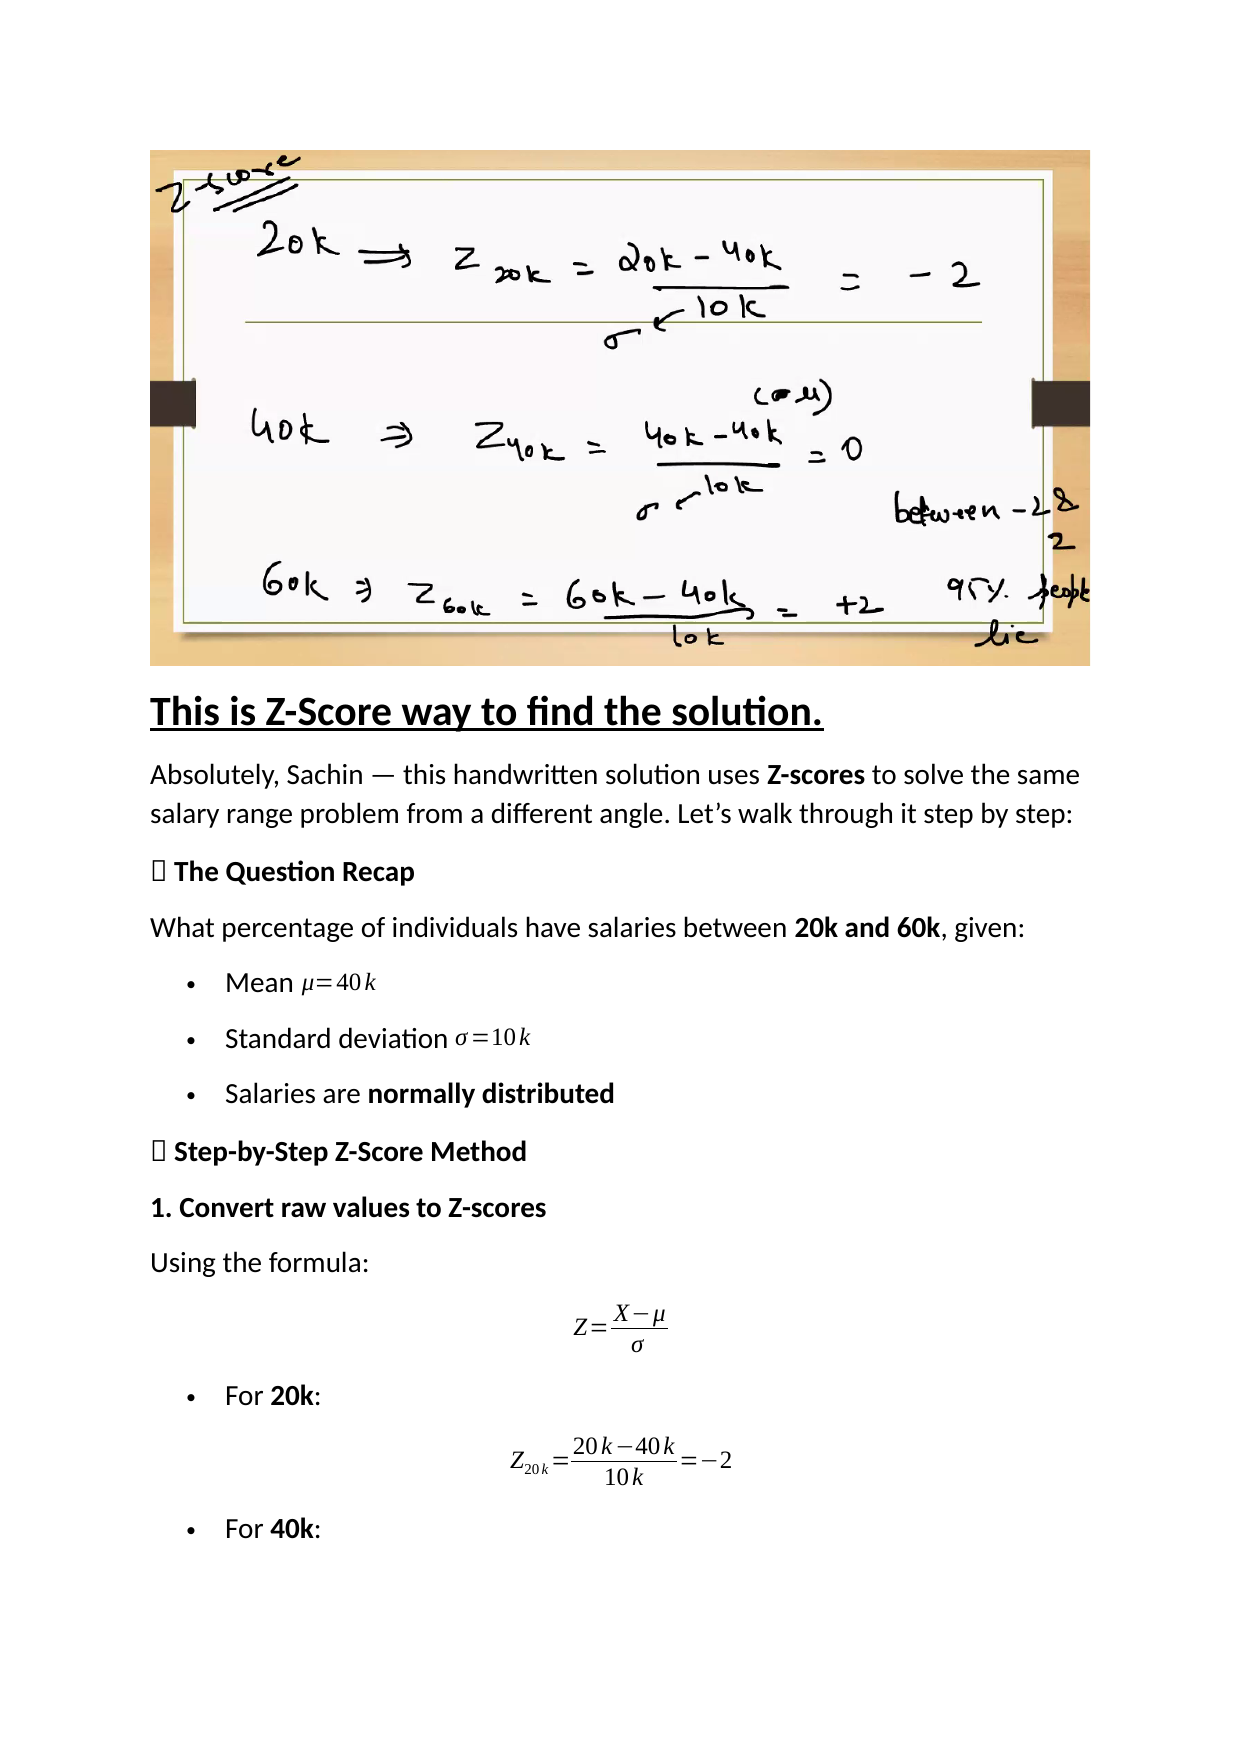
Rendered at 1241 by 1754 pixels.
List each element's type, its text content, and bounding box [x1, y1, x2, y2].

text Using the formula: [150, 1244, 1090, 1280]
text Absolutely, Sachin — this handwritten solution uses Z-scores to solve the same salary range problem from a different angle. Let’s walk through it step by step: [150, 756, 1090, 831]
list For 40k: [187, 1510, 1090, 1546]
text 🔣 Step-by-Step Z-Score Method [150, 1130, 1090, 1169]
text 1. Convert raw values to Z-scores [150, 1189, 1090, 1225]
list Standard deviation [187, 1020, 1090, 1055]
list For 20k: [187, 1377, 1090, 1413]
list Mean [187, 964, 1090, 1000]
list Salaries are normally distributed [187, 1075, 1090, 1110]
text 📝 The Question Recap [150, 850, 1090, 890]
picture [150, 150, 1091, 666]
text What percentage of individuals have salaries between 20k and 60k, given: [150, 909, 1090, 945]
text This is Z-Score way to find the solution. [150, 685, 1090, 736]
